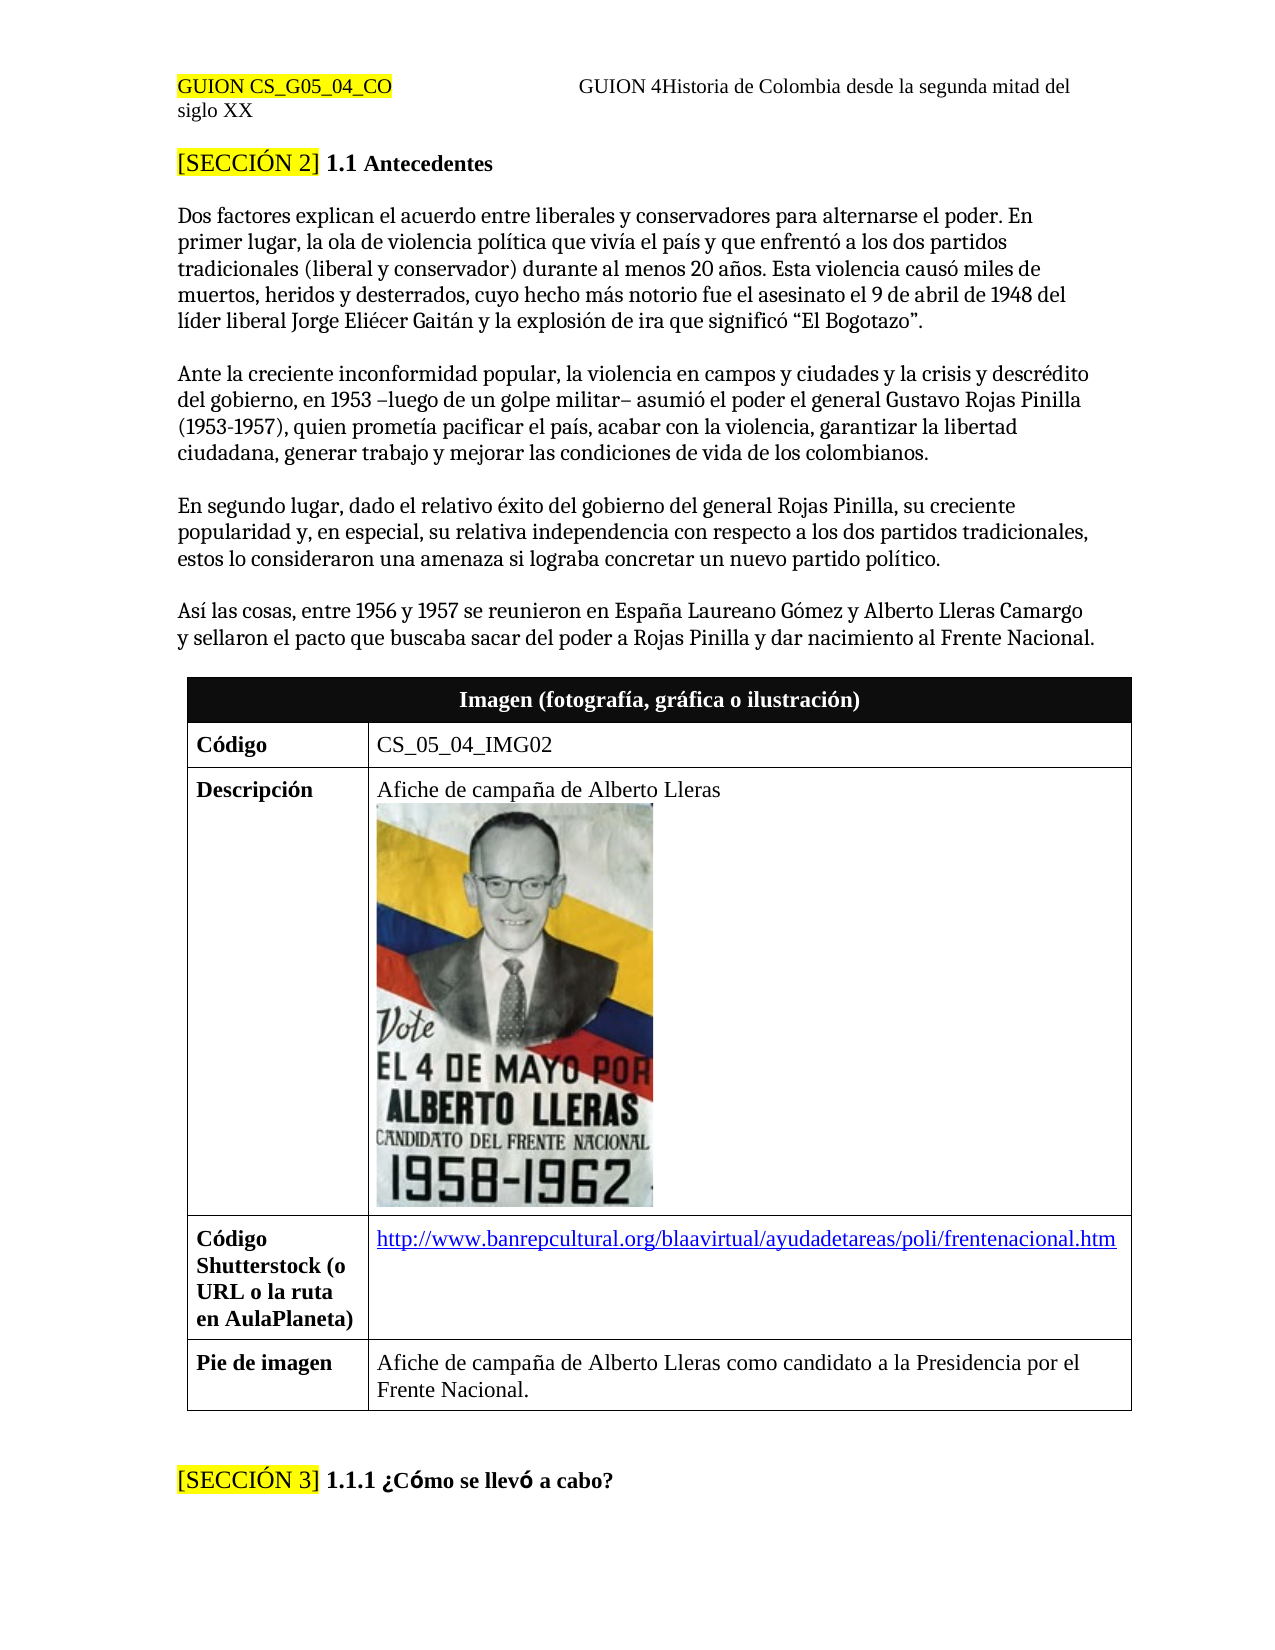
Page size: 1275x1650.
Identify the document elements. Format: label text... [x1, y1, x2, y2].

table_header Imagen (fotografía, gráfica o ilustración) [188, 678, 1131, 722]
table_cell Descripción [188, 768, 368, 1215]
table_cell http://www.banrepcultural.org/blaavirtual/ayudadetareas/poli/frentenacional.htm [369, 1216, 1131, 1339]
text [SECCIÓN 3] 1.1.1 ¿Cómo se llevó a cabo? [177, 1464, 1098, 1495]
table_cell Afiche de campaña de Alberto Lleras como candidato a la Presidencia por el Frente Nacional. [369, 1340, 1131, 1410]
picture [376, 803, 654, 1207]
text En segundo lugar, dado el relativo éxito del gobierno del general Rojas Pinilla, su creciente popularidad y, en especial, su relativa independencia con respecto a los dos partidos tradicionales, estos lo consideraron una amenaza si lograba concretar un nuevo partido político. [177, 493, 1098, 572]
table_cell Afiche de campaña de Alberto Lleras [369, 768, 1131, 1215]
table_cell Código [188, 723, 368, 767]
text [SECCIÓN 2] 1.1 Antecedentes [319, 148, 1098, 176]
table_cell CS_05_04_IMG02 [369, 723, 1131, 767]
table_cell Pie de imagen [188, 1340, 368, 1410]
table_cell Código Shutterstock (o URL o la ruta en AulaPlaneta) [188, 1216, 368, 1339]
text Dos factores explican el acuerdo entre liberales y conservadores para alternarse el poder. En primer lugar, la ola de violencia política que vivía el país y que enfrentó a los dos partidos tradicionales (liberal y conservador) durante al menos 20 años. Esta violencia causó miles de muertos, heridos y desterrados, cuyo hecho más notorio fue el asesinato el 9 de abril de 1948 del líder liberal Jorge Eliécer Gaitán y la explosión de ira que significó “El Bogotazo”. [177, 203, 1098, 334]
text Así las cosas, entre 1956 y 1957 se reunieron en España Laureano Gómez y Alberto Lleras Camargo y sellaron el pacto que buscaba sacar del poder a Rojas Pinilla y dar nacimiento al Frente Nacional. [177, 598, 1098, 651]
text Ante la creciente inconformidad popular, la violencia en campos y ciudades y la crisis y descrédito del gobierno, en 1953 –luego de un golpe militar– asumió el poder el general Gustavo Rojas Pinilla (1953-1957), quien prometía pacificar el país, acabar con la violencia, garantizar la libertad ciudadana, generar trabajo y mejorar las condiciones de vida de los colombianos. [177, 361, 1098, 466]
